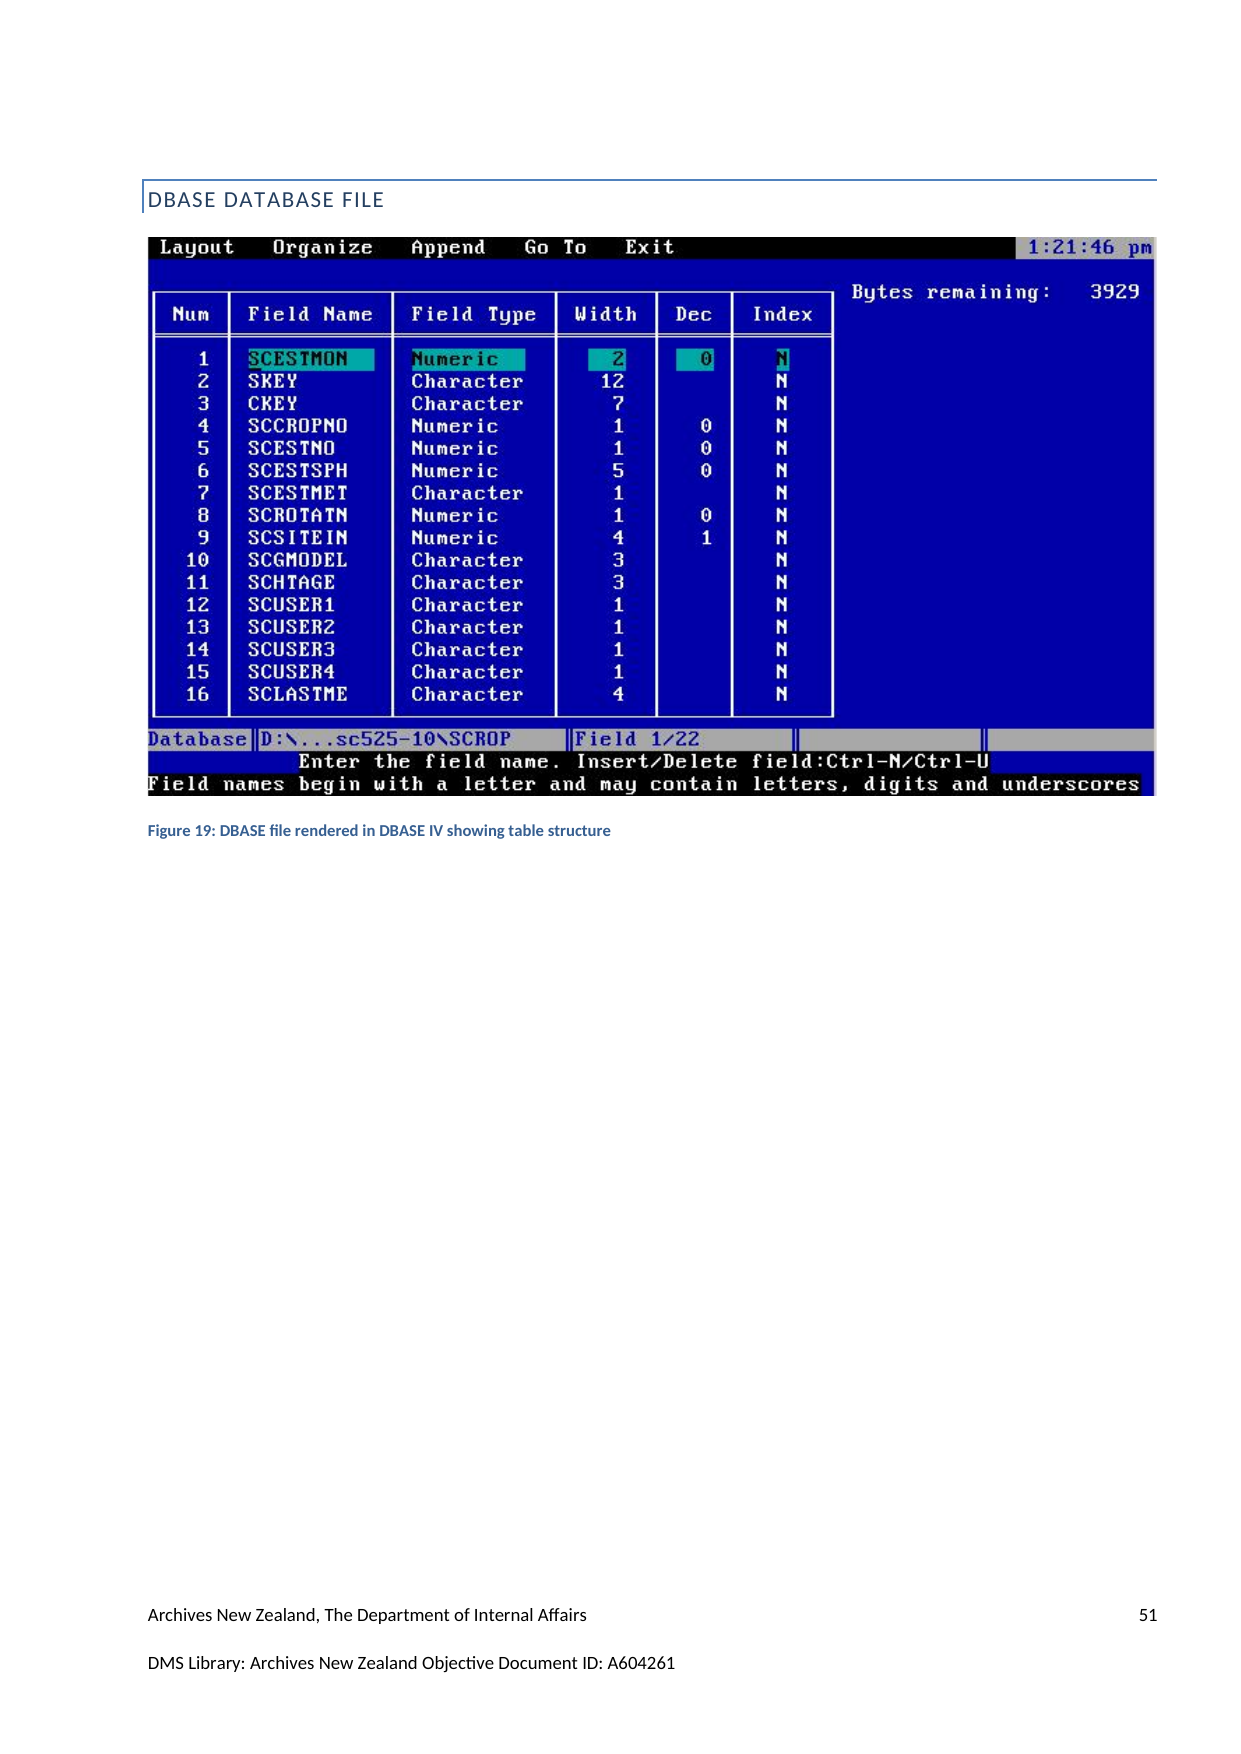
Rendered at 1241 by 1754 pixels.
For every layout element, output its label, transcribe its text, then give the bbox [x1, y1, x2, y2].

picture [147, 237, 1157, 796]
subtitle DBASE Database File [144, 181, 1157, 213]
